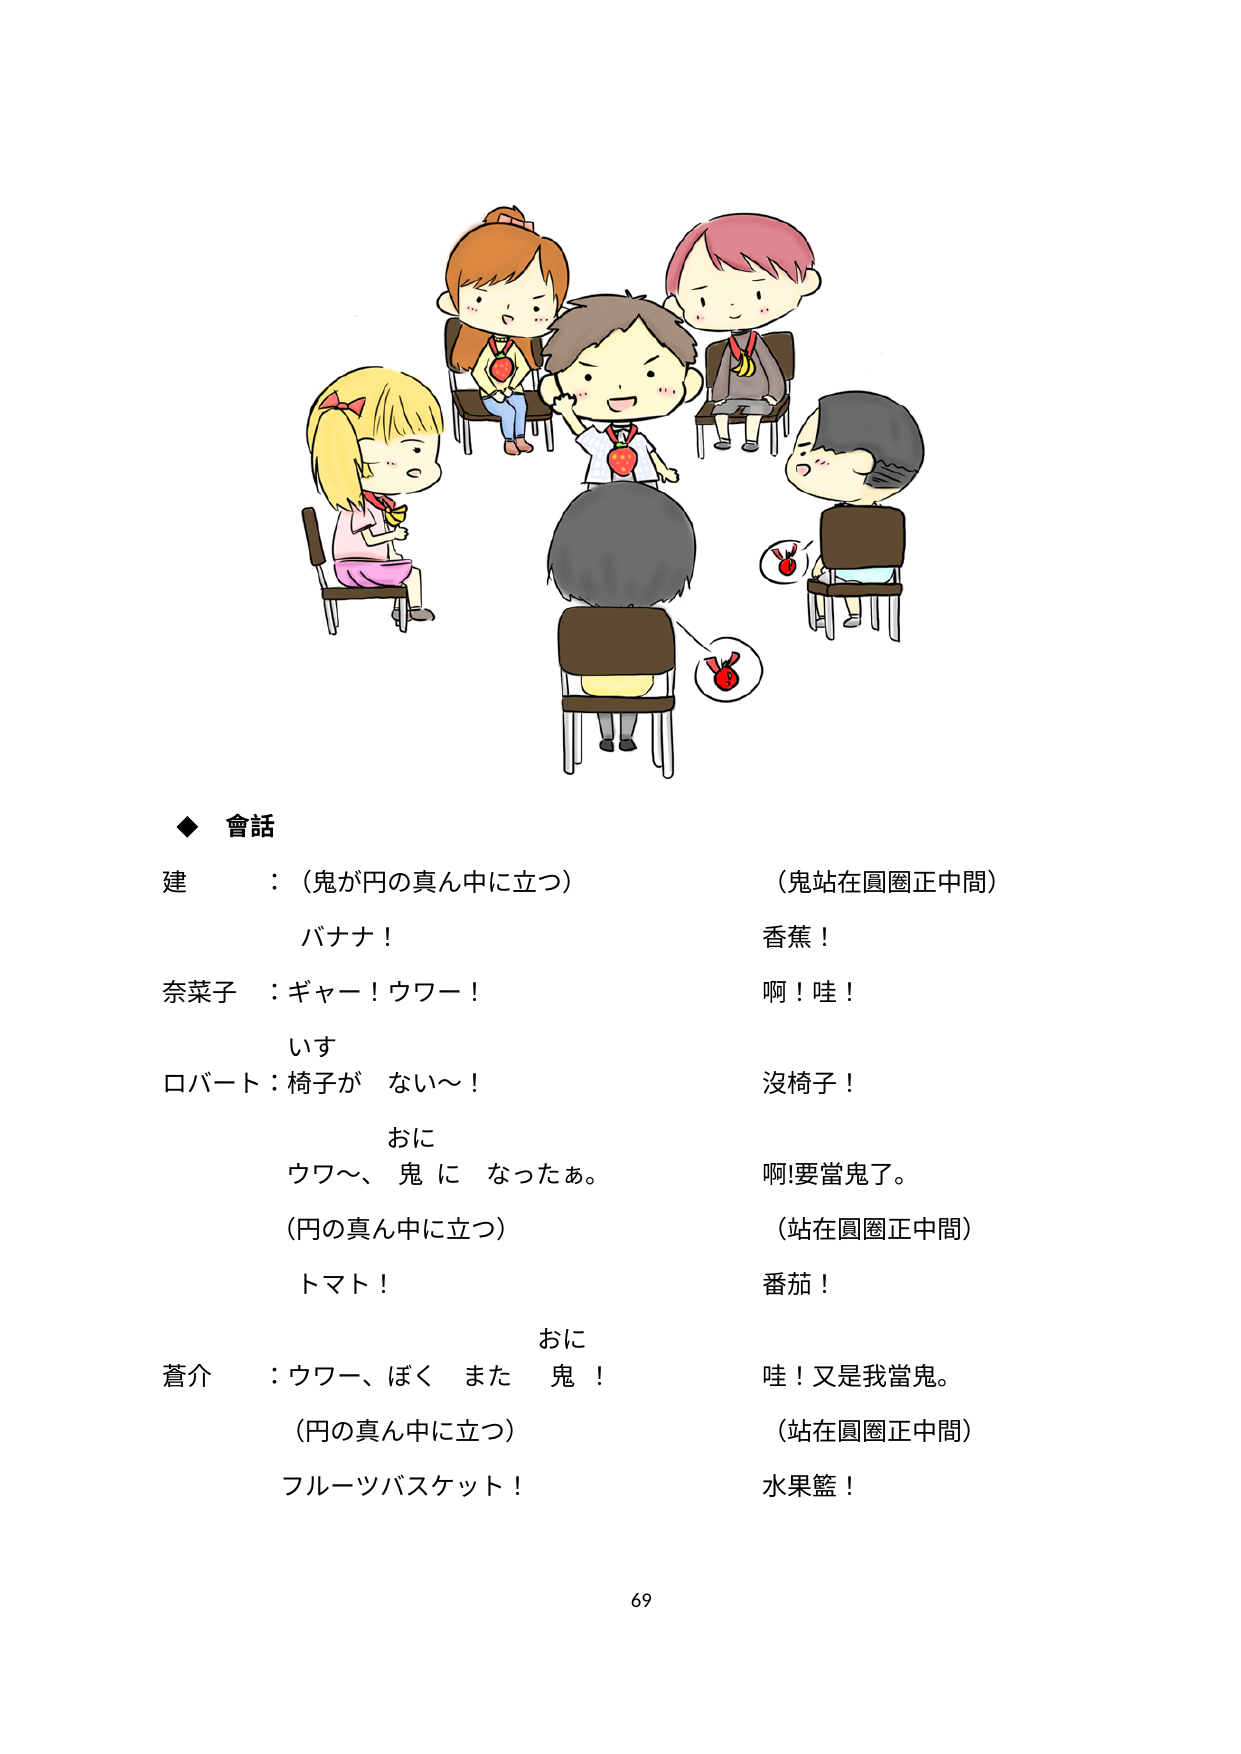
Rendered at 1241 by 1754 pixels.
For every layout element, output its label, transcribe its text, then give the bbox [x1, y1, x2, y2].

text 建 ：（鬼が円の真ん中に立つ） （鬼站在圓圈正中間） [162, 862, 1107, 899]
picture [253, 175, 947, 791]
text フルーツバスケット！ 水果籃！ [162, 1466, 1107, 1502]
text バナナ！ 香蕉！ [162, 917, 1107, 954]
text （円の真ん中に立つ） （站在圓圈正中間） [162, 1210, 1107, 1246]
text ウワ～、に なったぁ。 啊!要當鬼了。 [162, 1119, 1107, 1191]
text 蒼介 ：ウワー、ぼく また ！ 哇！又是我當鬼。 [162, 1320, 1107, 1392]
text 奈菜子 ：ギャー！ウワー！ 啊！哇！ [162, 972, 1107, 1009]
text （円の真ん中に立つ） （站在圓圈正中間） [162, 1411, 1107, 1447]
text トマト！ 番茄！ [162, 1265, 1107, 1301]
text ロバート：が ない～！ 沒椅子！ [162, 1027, 1107, 1100]
